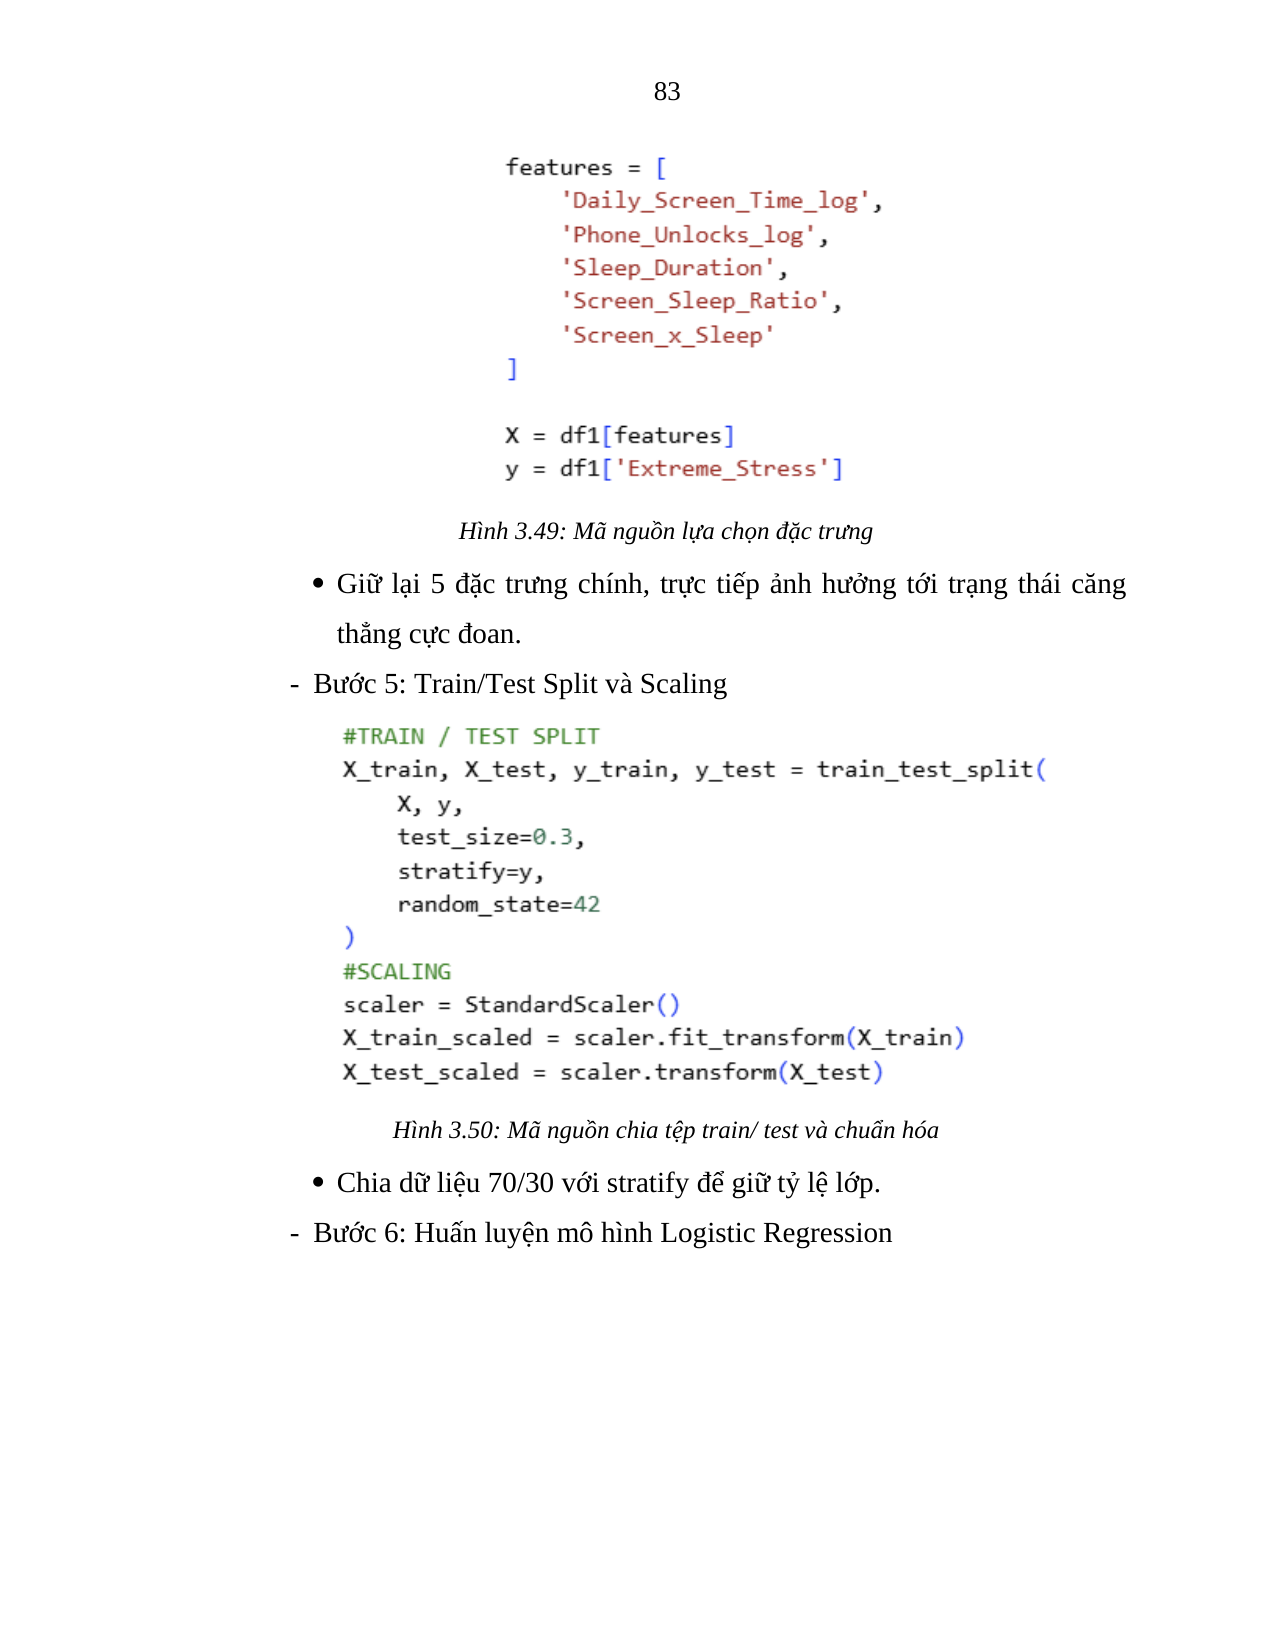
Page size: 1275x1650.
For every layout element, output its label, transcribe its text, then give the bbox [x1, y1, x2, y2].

picture [337, 717, 1072, 1094]
list Bước 6: Huấn luyện mô hình Logistic Regression [289, 1215, 1127, 1249]
list Giữ lại 5 đặc trưng chính, trực tiếp ảnh hưởng tới trạng thái căng thẳng cực đoan. [313, 566, 1127, 650]
list Bước 5: Train/Test Split và Scaling [289, 667, 1127, 700]
list Chia dữ liệu 70/30 với stratify để giữ tỷ lệ lớp. [313, 1165, 1127, 1198]
picture [490, 147, 919, 495]
